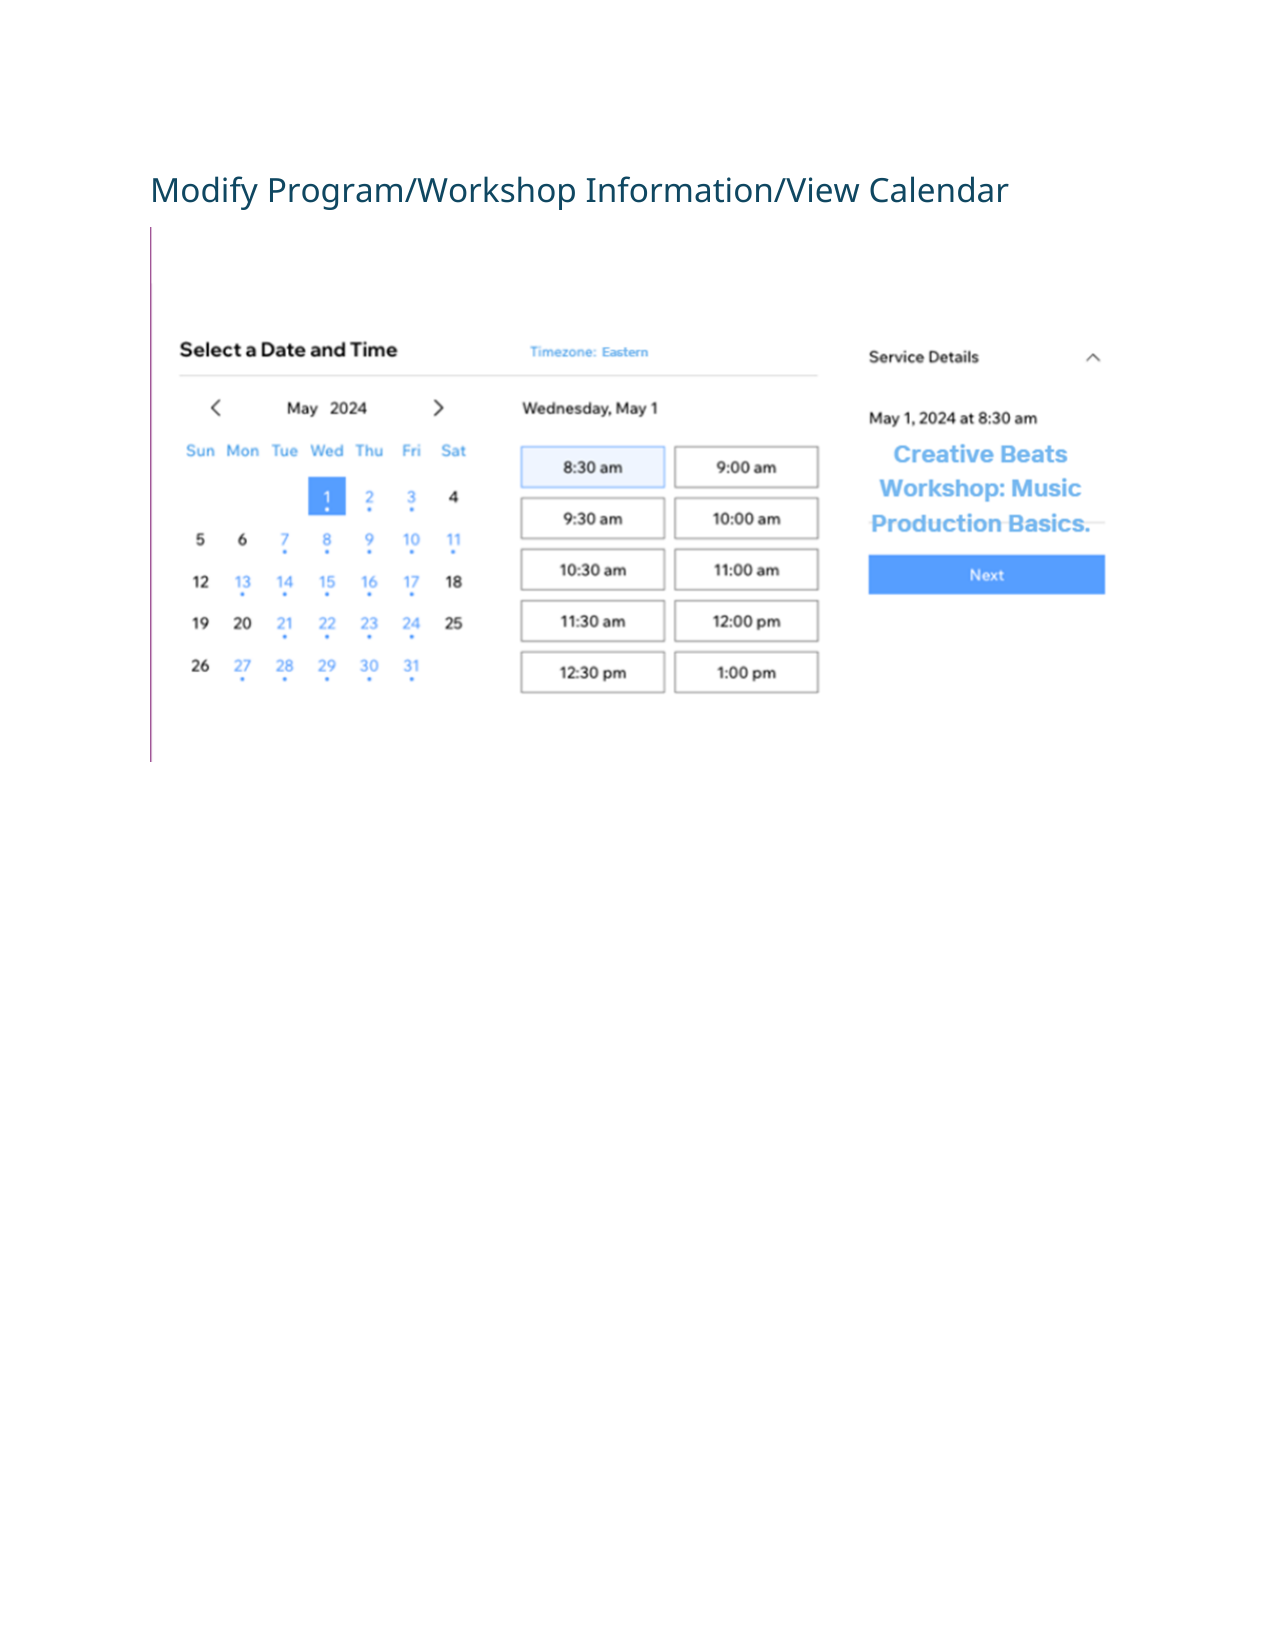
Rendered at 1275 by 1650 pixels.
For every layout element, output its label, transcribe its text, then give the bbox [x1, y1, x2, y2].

subtitle Modify Program/Workshop Information/View Calendar [150, 167, 1125, 212]
picture [150, 227, 1125, 762]
